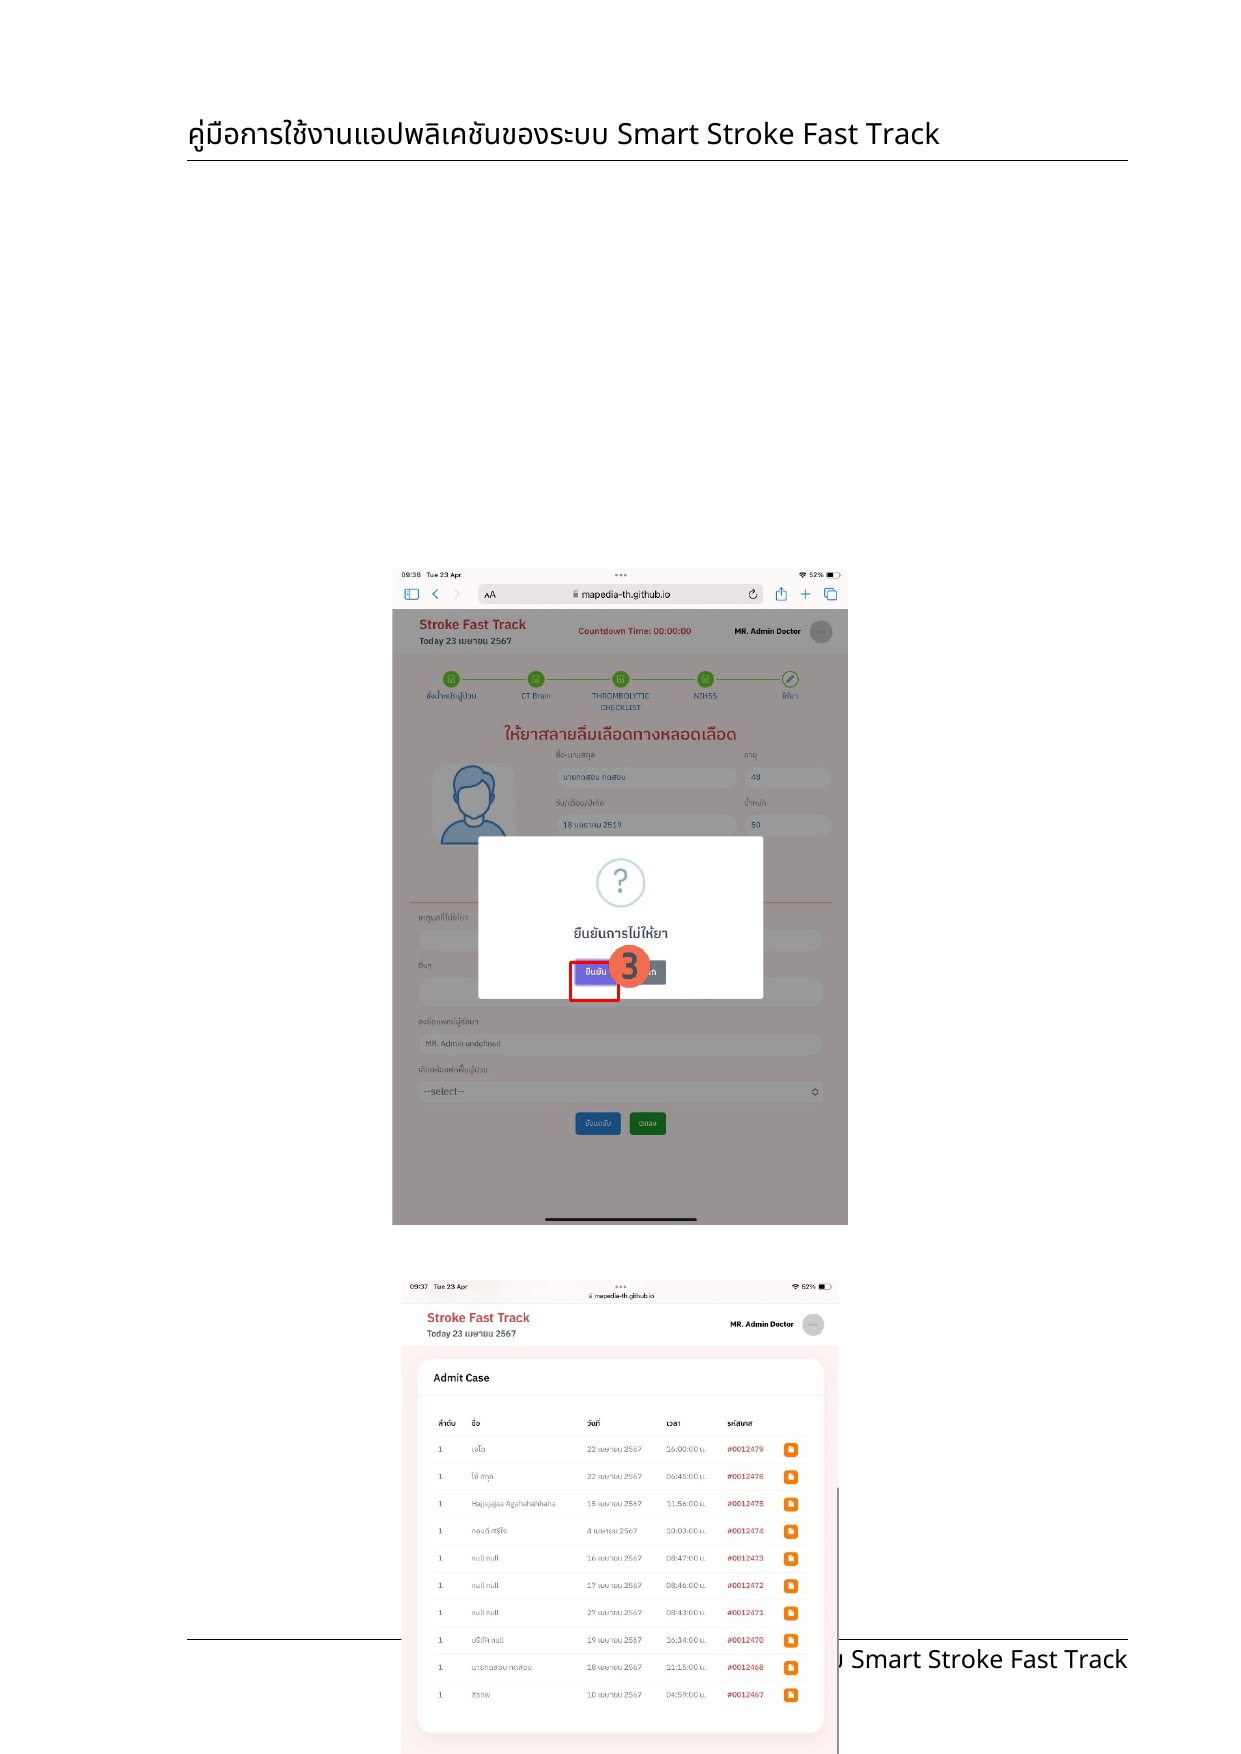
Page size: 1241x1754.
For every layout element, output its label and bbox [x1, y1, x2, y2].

picture [401, 1280, 839, 1754]
picture [392, 568, 848, 1225]
